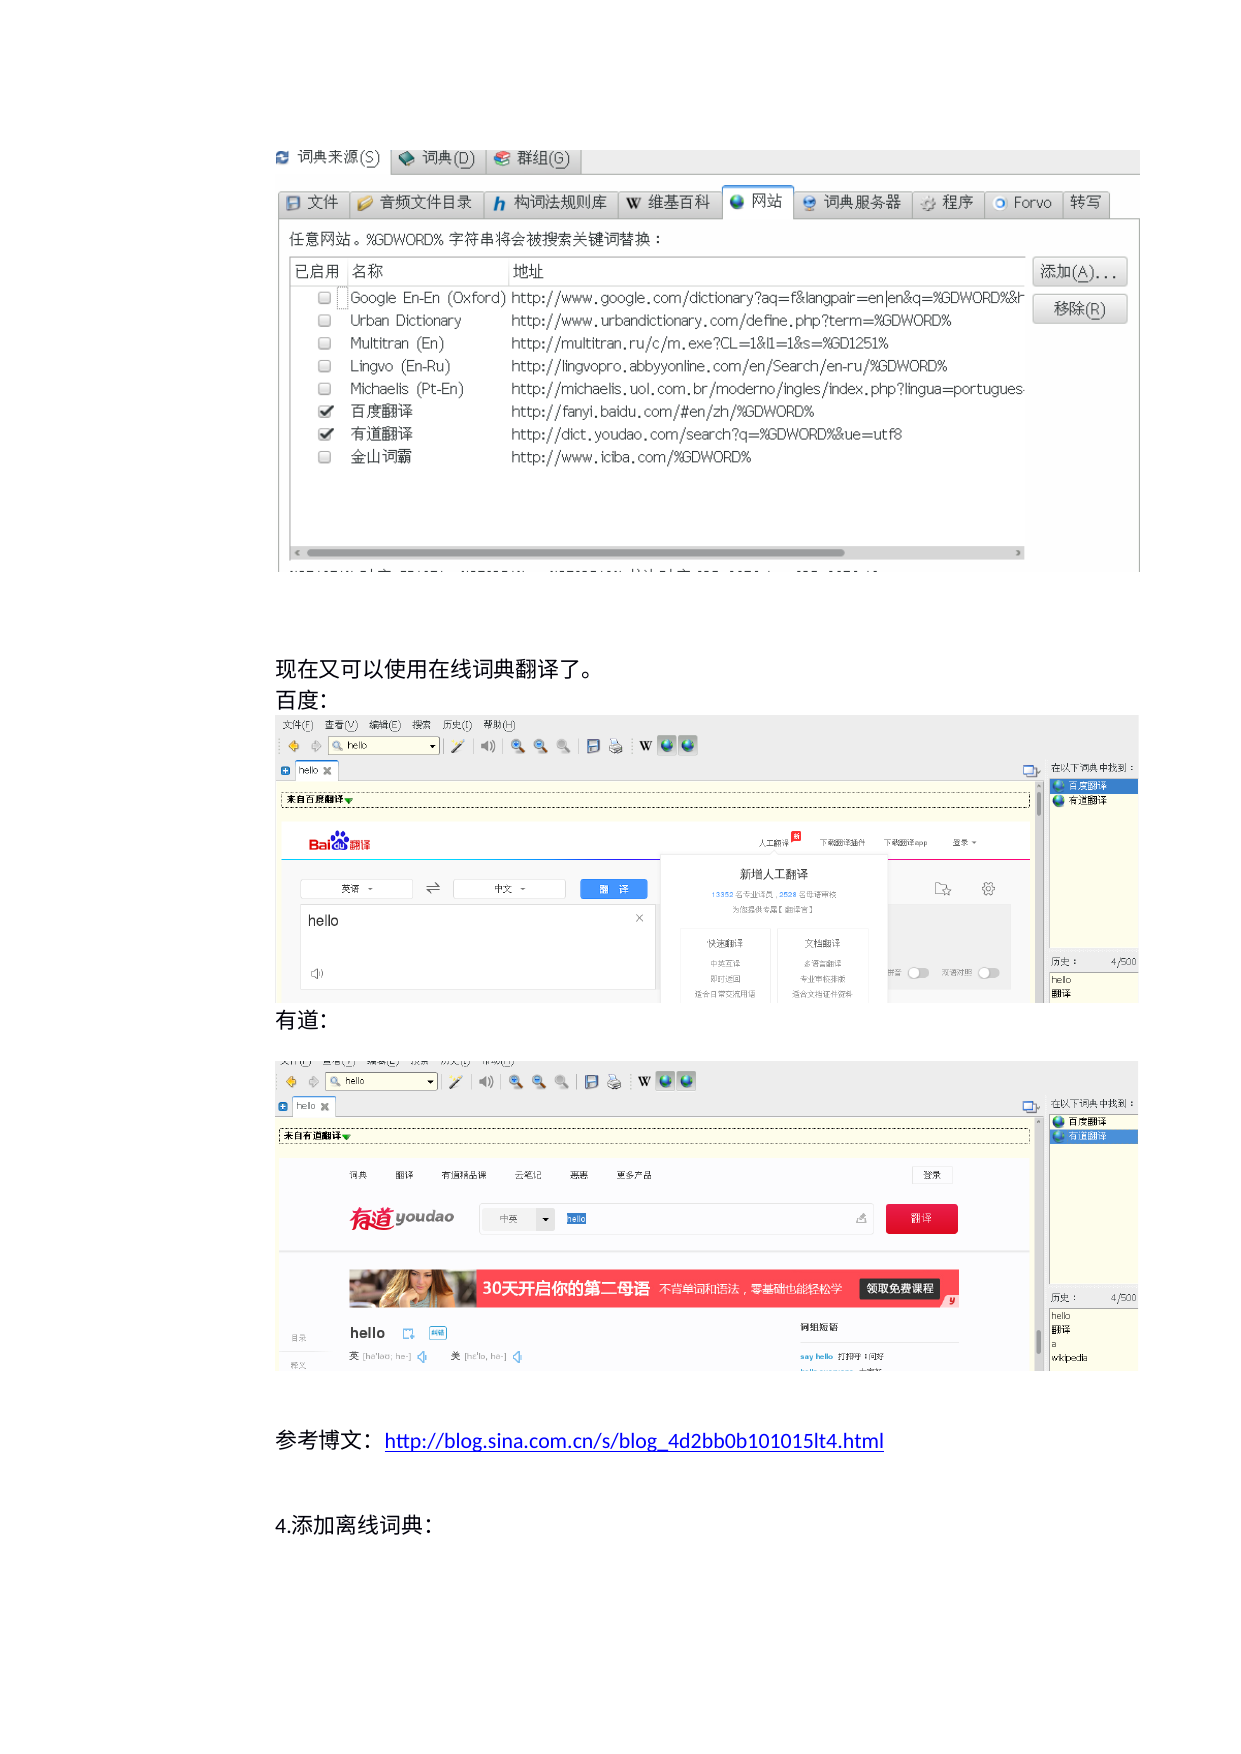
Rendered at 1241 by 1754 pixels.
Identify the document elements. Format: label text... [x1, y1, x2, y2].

list 参考博文：http://blog.sina.com.cn/s/blog_4d2bb0b101015lt4.html [275, 1423, 1053, 1455]
picture [275, 715, 1139, 1003]
list 现在又可以使用在线词典翻译了。 [275, 652, 1053, 683]
picture [275, 1061, 1139, 1371]
list 百度： [275, 683, 1053, 715]
list 有道： [275, 1003, 1053, 1034]
list 4.添加离线词典： [275, 1508, 1053, 1540]
picture [275, 150, 1140, 572]
